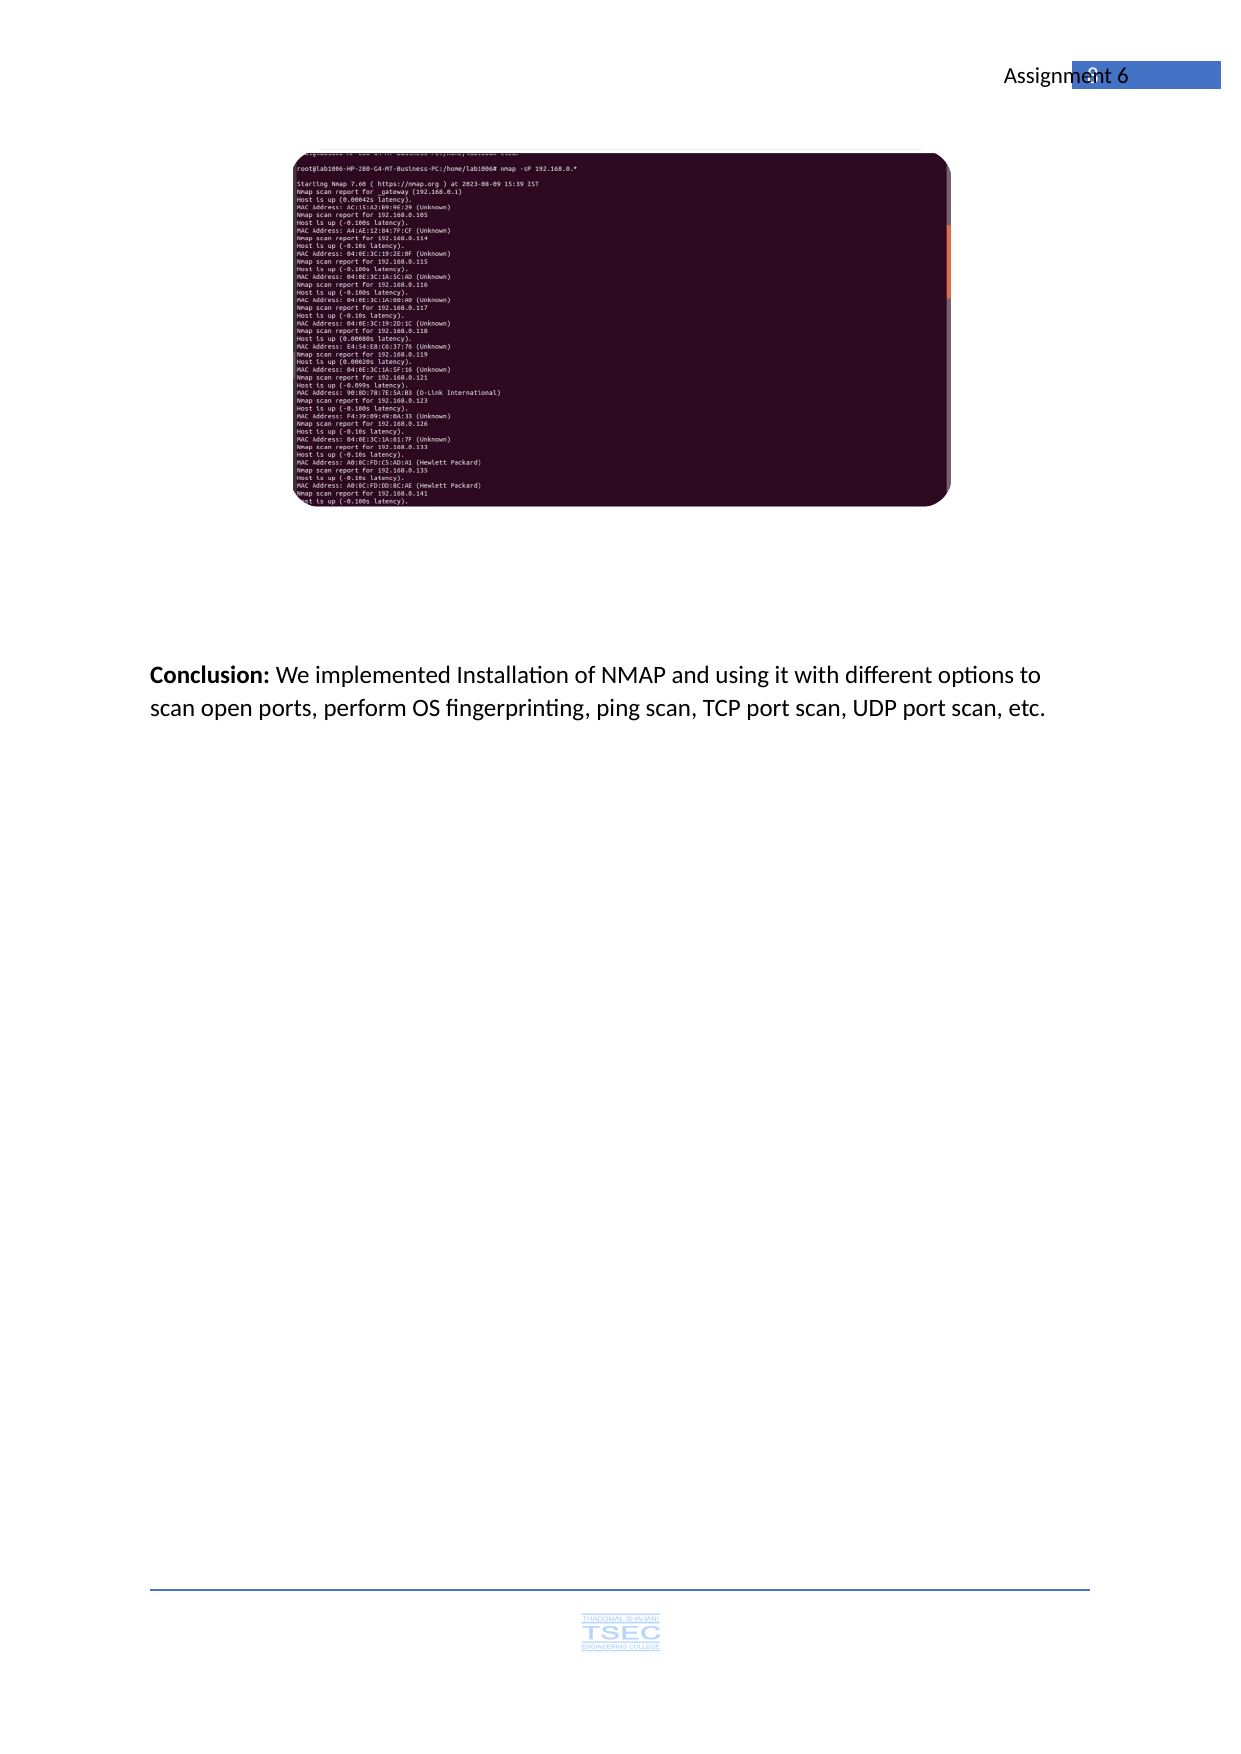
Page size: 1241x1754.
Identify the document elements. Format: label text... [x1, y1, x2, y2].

table_header [139, 150, 1101, 609]
picture [290, 149, 952, 508]
text Conclusion: We implemented Installation of NMAP and using it with different options to scan open ports, perform OS fingerprinting, ping scan, TCP port scan, UDP port scan, etc. [150, 659, 1090, 723]
